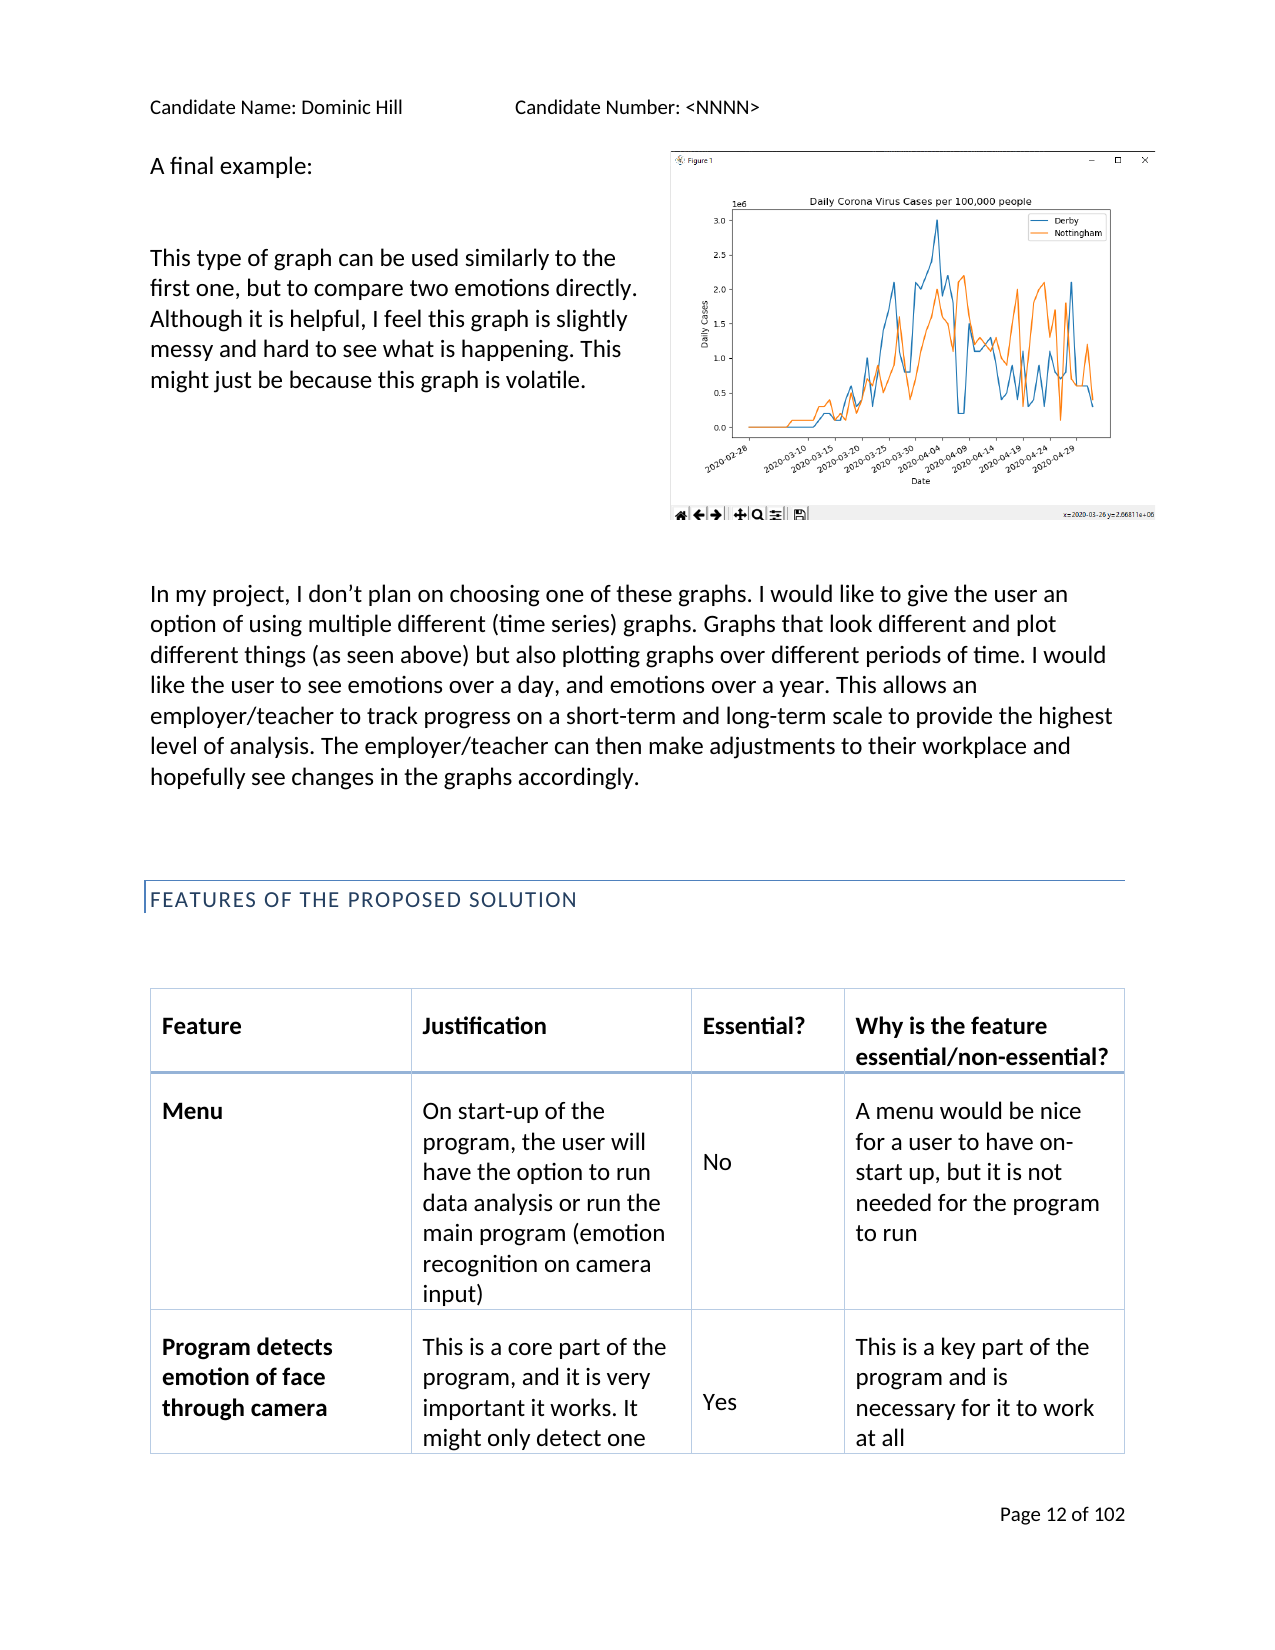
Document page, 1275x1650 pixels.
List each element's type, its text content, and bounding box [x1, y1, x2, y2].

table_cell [151, 1310, 411, 1453]
text This type of graph can be used similarly to the first one, but to compare two emotions directly. Although it is helpful, I feel this graph is slightly messy and hard to see what is happening. This might just be because this graph is volatile. [150, 242, 670, 395]
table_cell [412, 1310, 691, 1453]
table_cell A menu would be nice for a user to have on-start up, but it is not needed for the program to run [845, 1074, 1124, 1309]
subtitle Features of the proposed solution [146, 881, 1125, 913]
table_header Feature [151, 989, 411, 1071]
table_header Justification [412, 989, 691, 1071]
table_header Why is the feature essential/non-essential? [845, 989, 1124, 1071]
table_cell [845, 1310, 1124, 1453]
table_cell Menu [151, 1074, 411, 1309]
text In my project, I don’t plan on choosing one of these graphs. I would like to give the user an option of using multiple different (time series) graphs. Graphs that look different and plot different things (as seen above) but also plotting graphs over different periods of time. I would like the user to see emotions over a day, and emotions over a year. This allows an employer/teacher to track progress on a short-term and long-term scale to provide the highest level of analysis. The employer/teacher can then make adjustments to their workplace and hopefully see changes in the graphs accordingly. [150, 578, 1125, 791]
table_cell Yes [692, 1310, 844, 1453]
table_cell On start-up of the program, the user will have the option to run data analysis or run the main program (emotion recognition on camera input) [412, 1074, 691, 1309]
table_header Essential? [692, 989, 844, 1071]
picture [670, 151, 1155, 521]
table_cell No [692, 1074, 844, 1309]
text A final example: [150, 151, 670, 181]
